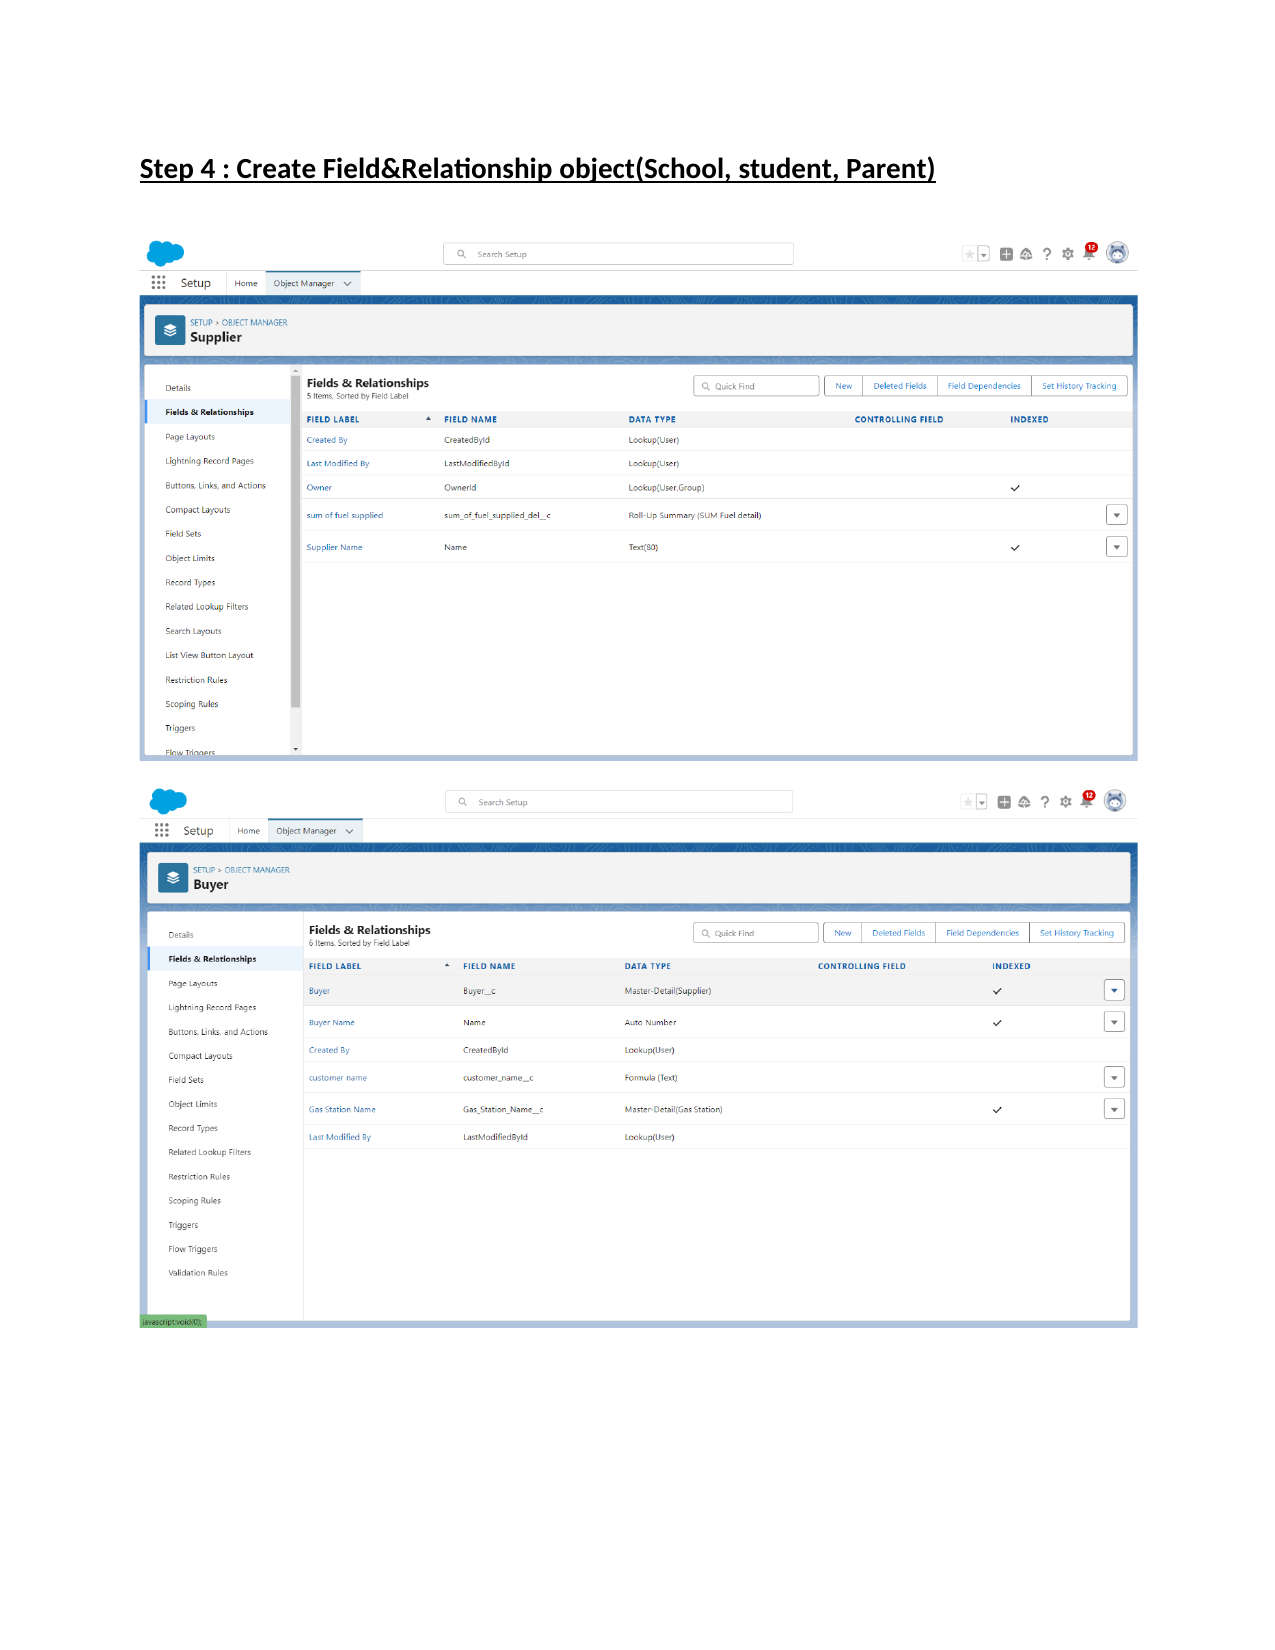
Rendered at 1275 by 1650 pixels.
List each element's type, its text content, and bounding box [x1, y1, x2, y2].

picture [139, 238, 1138, 761]
text Step 4 : Create Field&Relationship object(School, student, Parent) [139, 150, 1137, 186]
picture [139, 786, 1138, 1328]
